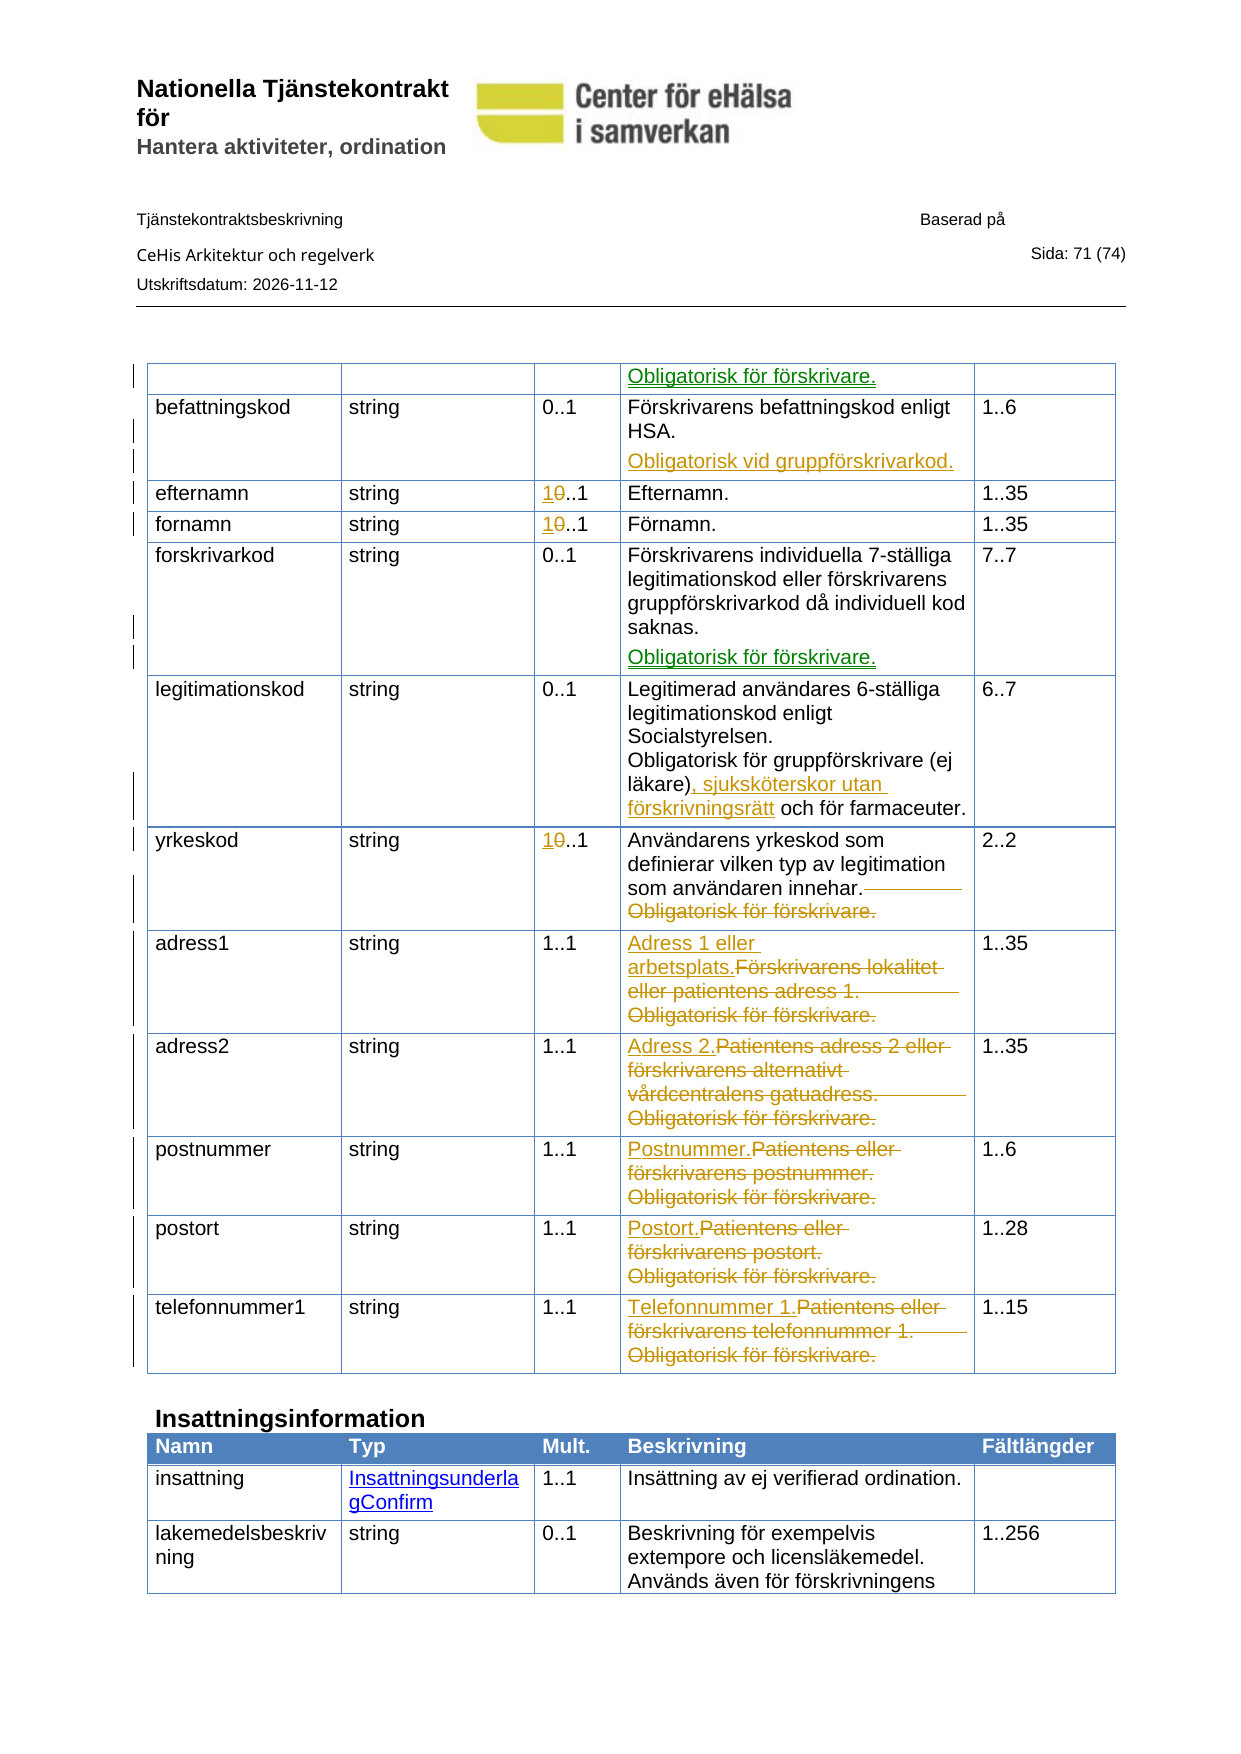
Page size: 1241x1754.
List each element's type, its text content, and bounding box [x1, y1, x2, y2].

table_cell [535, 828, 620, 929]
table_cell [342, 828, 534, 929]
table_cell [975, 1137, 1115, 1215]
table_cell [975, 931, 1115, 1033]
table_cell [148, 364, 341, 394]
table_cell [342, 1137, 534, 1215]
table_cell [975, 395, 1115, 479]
text Insattningsinformation [148, 1404, 1181, 1433]
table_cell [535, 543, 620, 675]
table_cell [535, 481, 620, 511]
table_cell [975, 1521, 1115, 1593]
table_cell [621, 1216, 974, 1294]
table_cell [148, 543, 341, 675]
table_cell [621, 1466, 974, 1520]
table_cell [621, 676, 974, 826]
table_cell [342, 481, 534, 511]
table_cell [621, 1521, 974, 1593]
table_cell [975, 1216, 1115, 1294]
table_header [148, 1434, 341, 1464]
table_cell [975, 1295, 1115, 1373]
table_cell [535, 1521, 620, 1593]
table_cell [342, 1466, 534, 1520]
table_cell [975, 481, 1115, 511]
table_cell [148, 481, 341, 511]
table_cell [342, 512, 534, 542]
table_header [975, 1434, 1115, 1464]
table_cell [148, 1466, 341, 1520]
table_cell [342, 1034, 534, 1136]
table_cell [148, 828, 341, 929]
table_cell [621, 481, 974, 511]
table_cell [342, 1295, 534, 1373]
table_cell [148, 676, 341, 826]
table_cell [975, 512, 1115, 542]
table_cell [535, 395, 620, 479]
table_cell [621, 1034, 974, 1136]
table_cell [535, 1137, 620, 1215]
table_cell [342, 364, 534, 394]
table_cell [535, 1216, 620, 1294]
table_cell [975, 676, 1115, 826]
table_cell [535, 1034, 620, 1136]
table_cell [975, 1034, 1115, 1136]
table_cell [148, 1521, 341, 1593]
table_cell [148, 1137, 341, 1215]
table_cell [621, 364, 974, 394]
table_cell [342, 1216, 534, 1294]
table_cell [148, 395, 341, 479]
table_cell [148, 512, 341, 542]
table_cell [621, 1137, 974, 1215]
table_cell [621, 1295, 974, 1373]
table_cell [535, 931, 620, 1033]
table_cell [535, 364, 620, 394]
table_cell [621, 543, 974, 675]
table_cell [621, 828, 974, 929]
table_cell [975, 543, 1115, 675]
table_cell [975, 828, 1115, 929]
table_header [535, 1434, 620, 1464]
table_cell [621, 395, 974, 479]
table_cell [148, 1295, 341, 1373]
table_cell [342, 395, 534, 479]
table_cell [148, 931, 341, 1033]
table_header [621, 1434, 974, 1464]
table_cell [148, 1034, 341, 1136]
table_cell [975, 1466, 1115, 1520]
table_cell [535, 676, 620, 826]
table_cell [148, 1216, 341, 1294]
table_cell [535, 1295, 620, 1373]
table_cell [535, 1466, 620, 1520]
picture [471, 78, 797, 151]
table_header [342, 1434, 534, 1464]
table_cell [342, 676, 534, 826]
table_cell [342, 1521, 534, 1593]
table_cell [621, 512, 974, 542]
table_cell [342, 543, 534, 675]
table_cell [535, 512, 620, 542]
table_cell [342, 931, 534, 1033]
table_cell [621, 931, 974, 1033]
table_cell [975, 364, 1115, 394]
